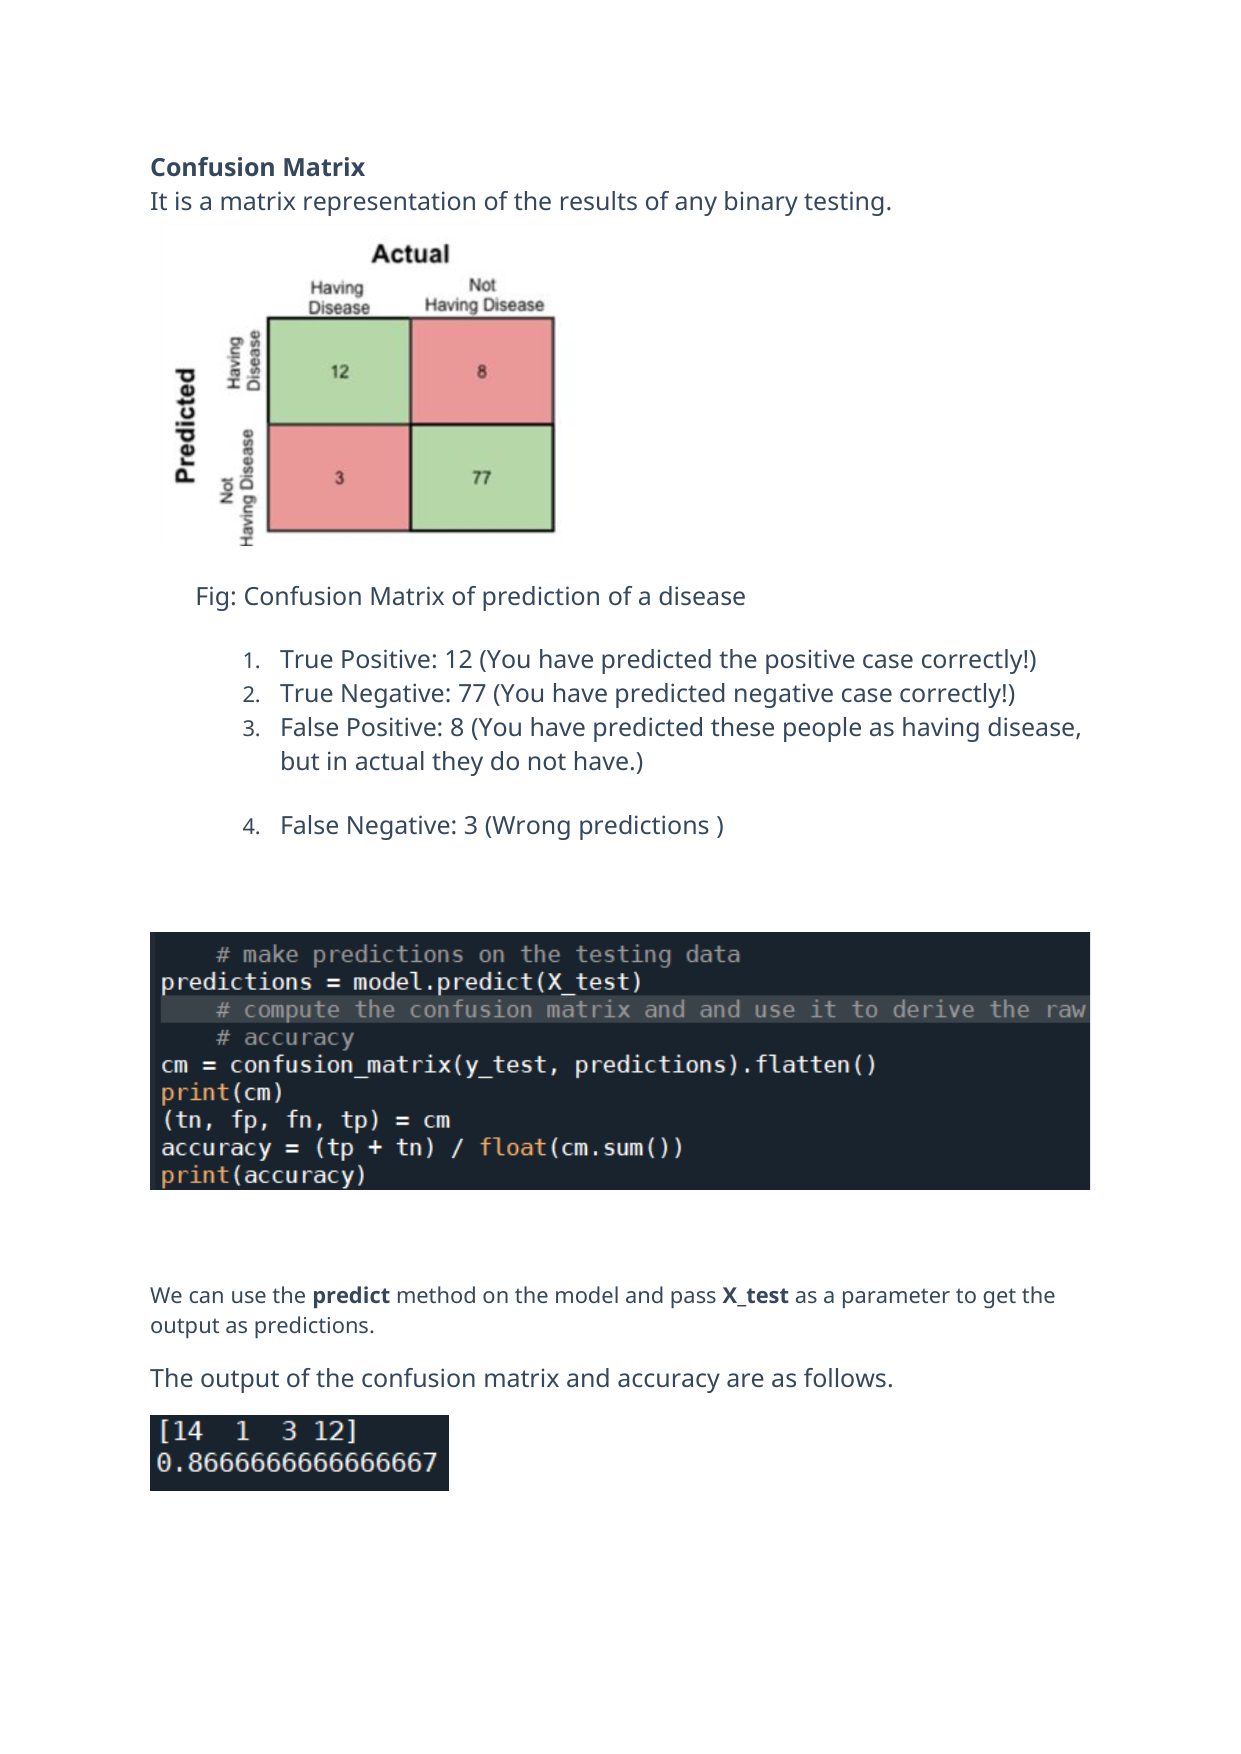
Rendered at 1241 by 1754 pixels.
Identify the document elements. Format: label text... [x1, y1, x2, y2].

text The output of the confusion matrix and accuracy are as follows. [150, 1360, 1090, 1394]
list False Negative: 3 (Wrong predictions ) [242, 807, 1090, 841]
list True Negative: 77 (You have predicted negative case correctly!) [242, 676, 1090, 710]
picture [150, 218, 594, 551]
text Confusion Matrix [150, 150, 1090, 184]
text Fig: Confusion Matrix of prediction of a disease [150, 579, 1090, 613]
text It is a matrix representation of the results of any binary testing. [150, 184, 1090, 218]
list True Positive: 12 (You have predicted the positive case correctly!) [242, 642, 1090, 676]
text We can use the predict method on the model and pass X_test as a parameter to get the output as predictions. [150, 1280, 1090, 1339]
picture [150, 1415, 449, 1491]
list False Positive: 8 (You have predicted these people as having disease, but in actual they do not have.) [242, 710, 1090, 778]
picture [150, 932, 1091, 1190]
